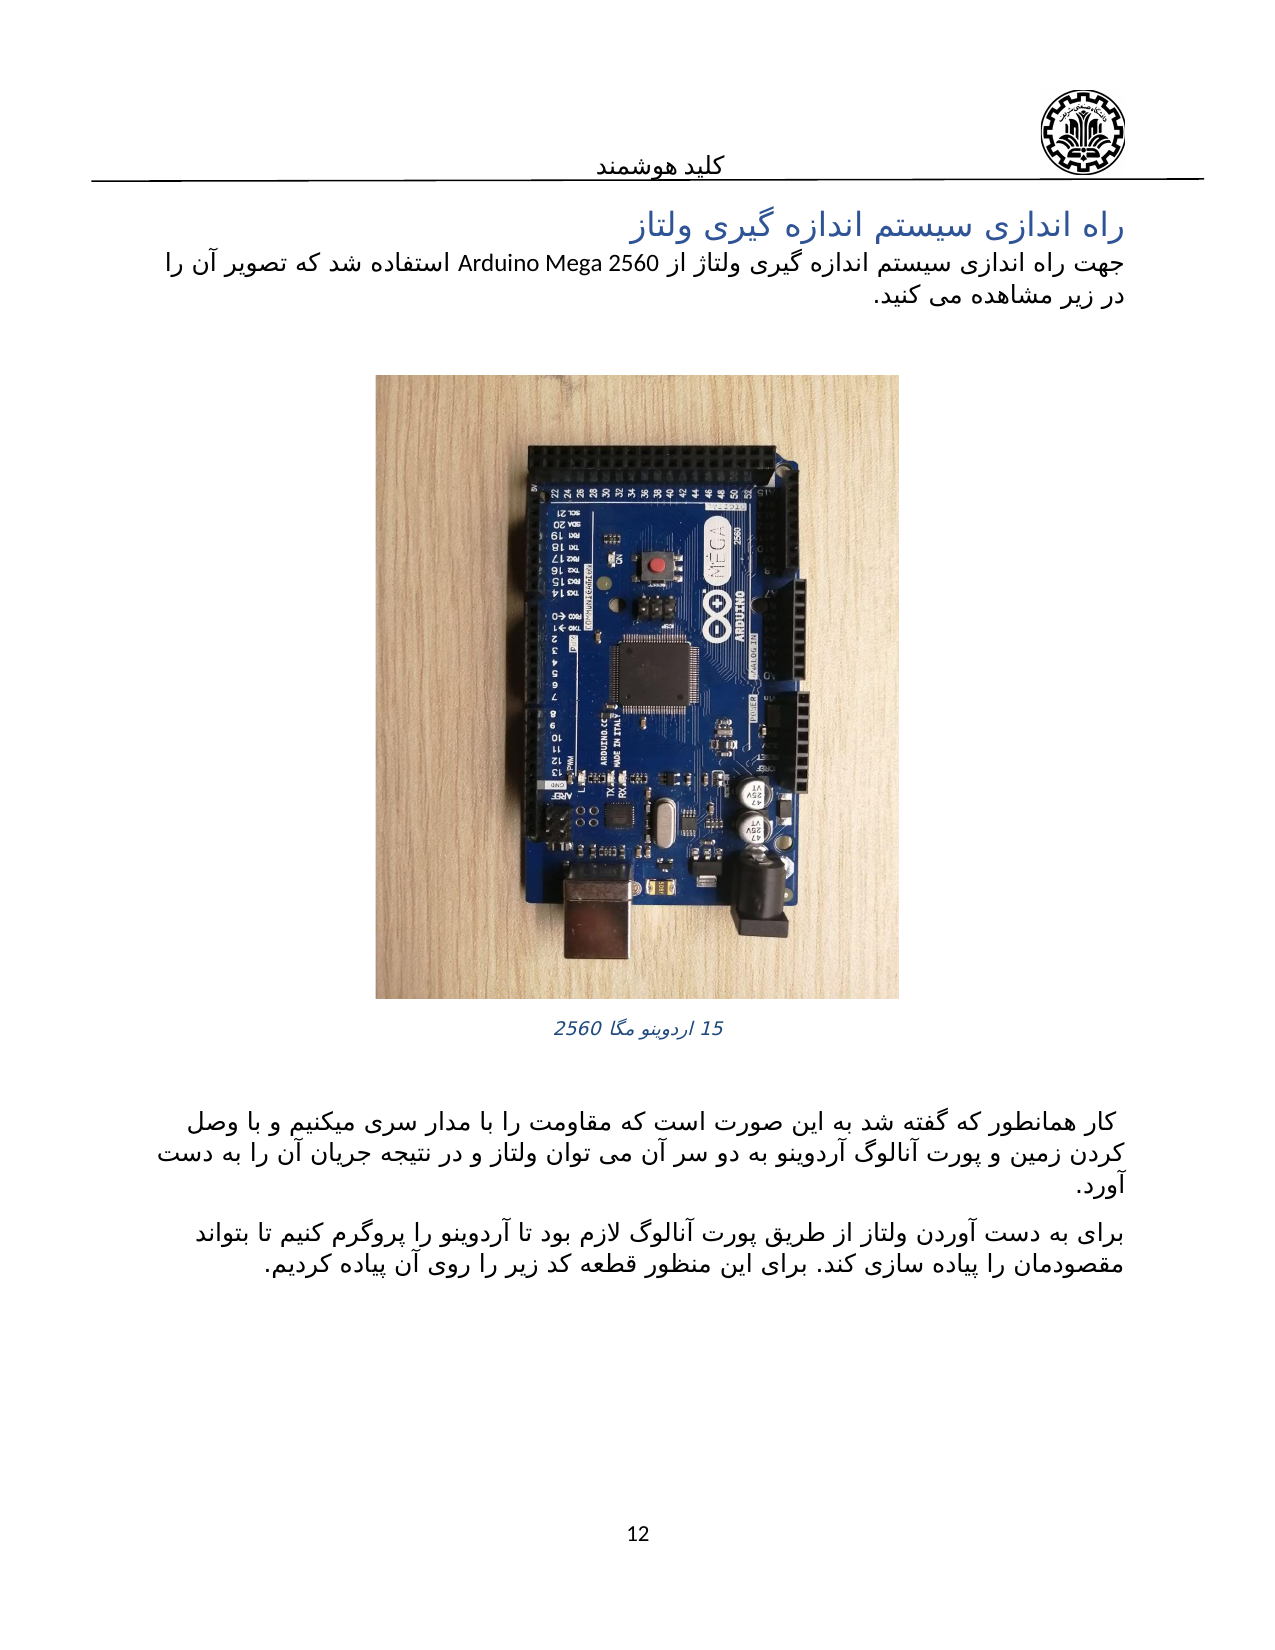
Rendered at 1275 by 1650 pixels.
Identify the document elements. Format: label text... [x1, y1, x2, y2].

text 15 اردوینو مگا 2560 [150, 1018, 1125, 1039]
text جهت راه اندازی سیستم اندازه گیری ولتاژ از Arduino Mega 2560 استفاده شد که تصویر آن را در زیر مشاهده می کنید. [150, 247, 1125, 309]
picture [1040, 90, 1125, 175]
text برای به دست آوردن ولتاز از طریق پورت آنالوگ لازم بود تا آردوینو را پروگرم کنیم تا بتواند مقصودمان را پیاده سازی کند. برای این منظور قطعه کد زیر را روی آن پیاده کردیم. [150, 1218, 1125, 1279]
subtitle راه اندازی سیستم اندازه گیری ولتاز [150, 206, 1125, 244]
text کار همانطور که گفته شد به این صورت است که مقاومت را با مدار سری میکنیم و با وصل کردن زمین و پورت آنالوگ آردوینو به دو سر آن می توان ولتاز و در نتیجه جریان آن را به دست آورد. [150, 1107, 1125, 1199]
picture [375, 375, 899, 999]
